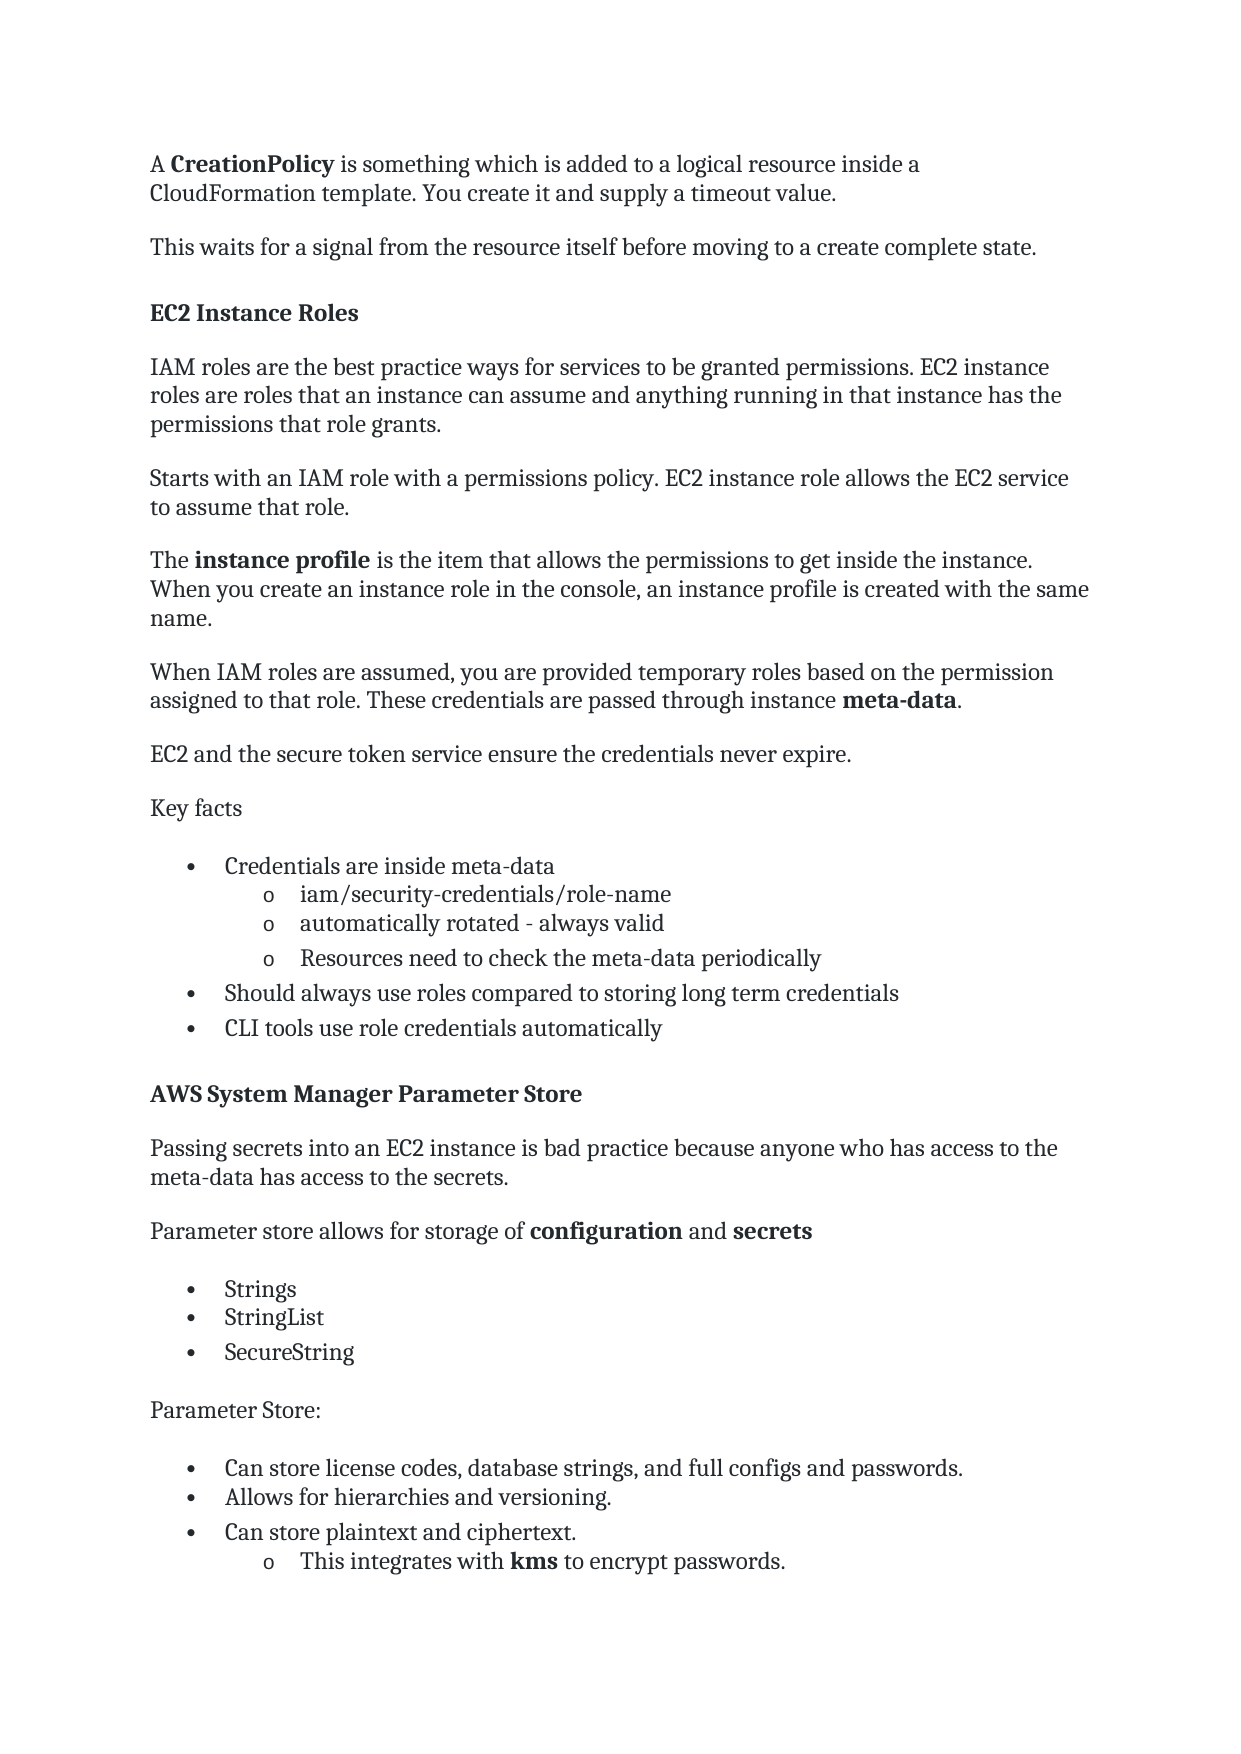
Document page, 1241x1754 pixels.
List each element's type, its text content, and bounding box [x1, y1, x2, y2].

text The instance profile is the item that allows the permissions to get inside the instance. When you create an instance role in the console, an instance profile is created with the same name. [150, 546, 1090, 632]
text Key facts [150, 794, 1090, 822]
text Passing secrets into an EC2 instance is bad practice because anyone who has access to the meta-data has access to the secrets. [150, 1134, 1090, 1192]
list CLI tools use role credentials automatically [187, 1014, 1090, 1043]
text This waits for a signal from the resource itself before moving to a create complete state. [150, 232, 1090, 261]
list Can store license codes, database strings, and full configs and passwords. [187, 1454, 1090, 1483]
text Parameter store allows for storage of configuration and secrets [150, 1217, 1090, 1245]
list SecureString [187, 1338, 1090, 1367]
subtitle EC2 Instance Roles [150, 299, 1090, 327]
list Resources need to check the meta-data periodically [262, 944, 1090, 973]
text EC2 and the secure token service ensure the credentials never expire. [150, 740, 1090, 769]
list This integrates with kms to encrypt passwords. [262, 1547, 1090, 1575]
text IAM roles are the best practice ways for services to be granted permissions. EC2 instance roles are roles that an instance can assume and anything running in that instance has the permissions that role grants. [150, 352, 1090, 439]
list Strings [187, 1274, 1090, 1303]
list Should always use roles compared to storing long term credentials [187, 979, 1090, 1008]
list Credentials are inside meta-data [187, 852, 1090, 880]
list automatically rotated - always valid [262, 909, 1090, 938]
text Starts with an IAM role with a permissions policy. EC2 instance role allows the EC2 service to assume that role. [150, 464, 1090, 521]
text A CreationPolicy is something which is added to a logical resource inside a CloudFormation template. You create it and supply a timeout value. [150, 150, 1090, 207]
text When IAM roles are assumed, you are provided temporary roles based on the permission assigned to that role. These credentials are passed through instance meta-data. [150, 657, 1090, 715]
text Parameter Store: [150, 1396, 1090, 1425]
list Can store plaintext and ciphertext. [187, 1518, 1090, 1547]
list StringList [187, 1303, 1090, 1332]
list iam/security-credentials/role-name [262, 880, 1090, 909]
list Allows for hierarchies and versioning. [187, 1483, 1090, 1512]
subtitle AWS System Manager Parameter Store [150, 1080, 1090, 1109]
